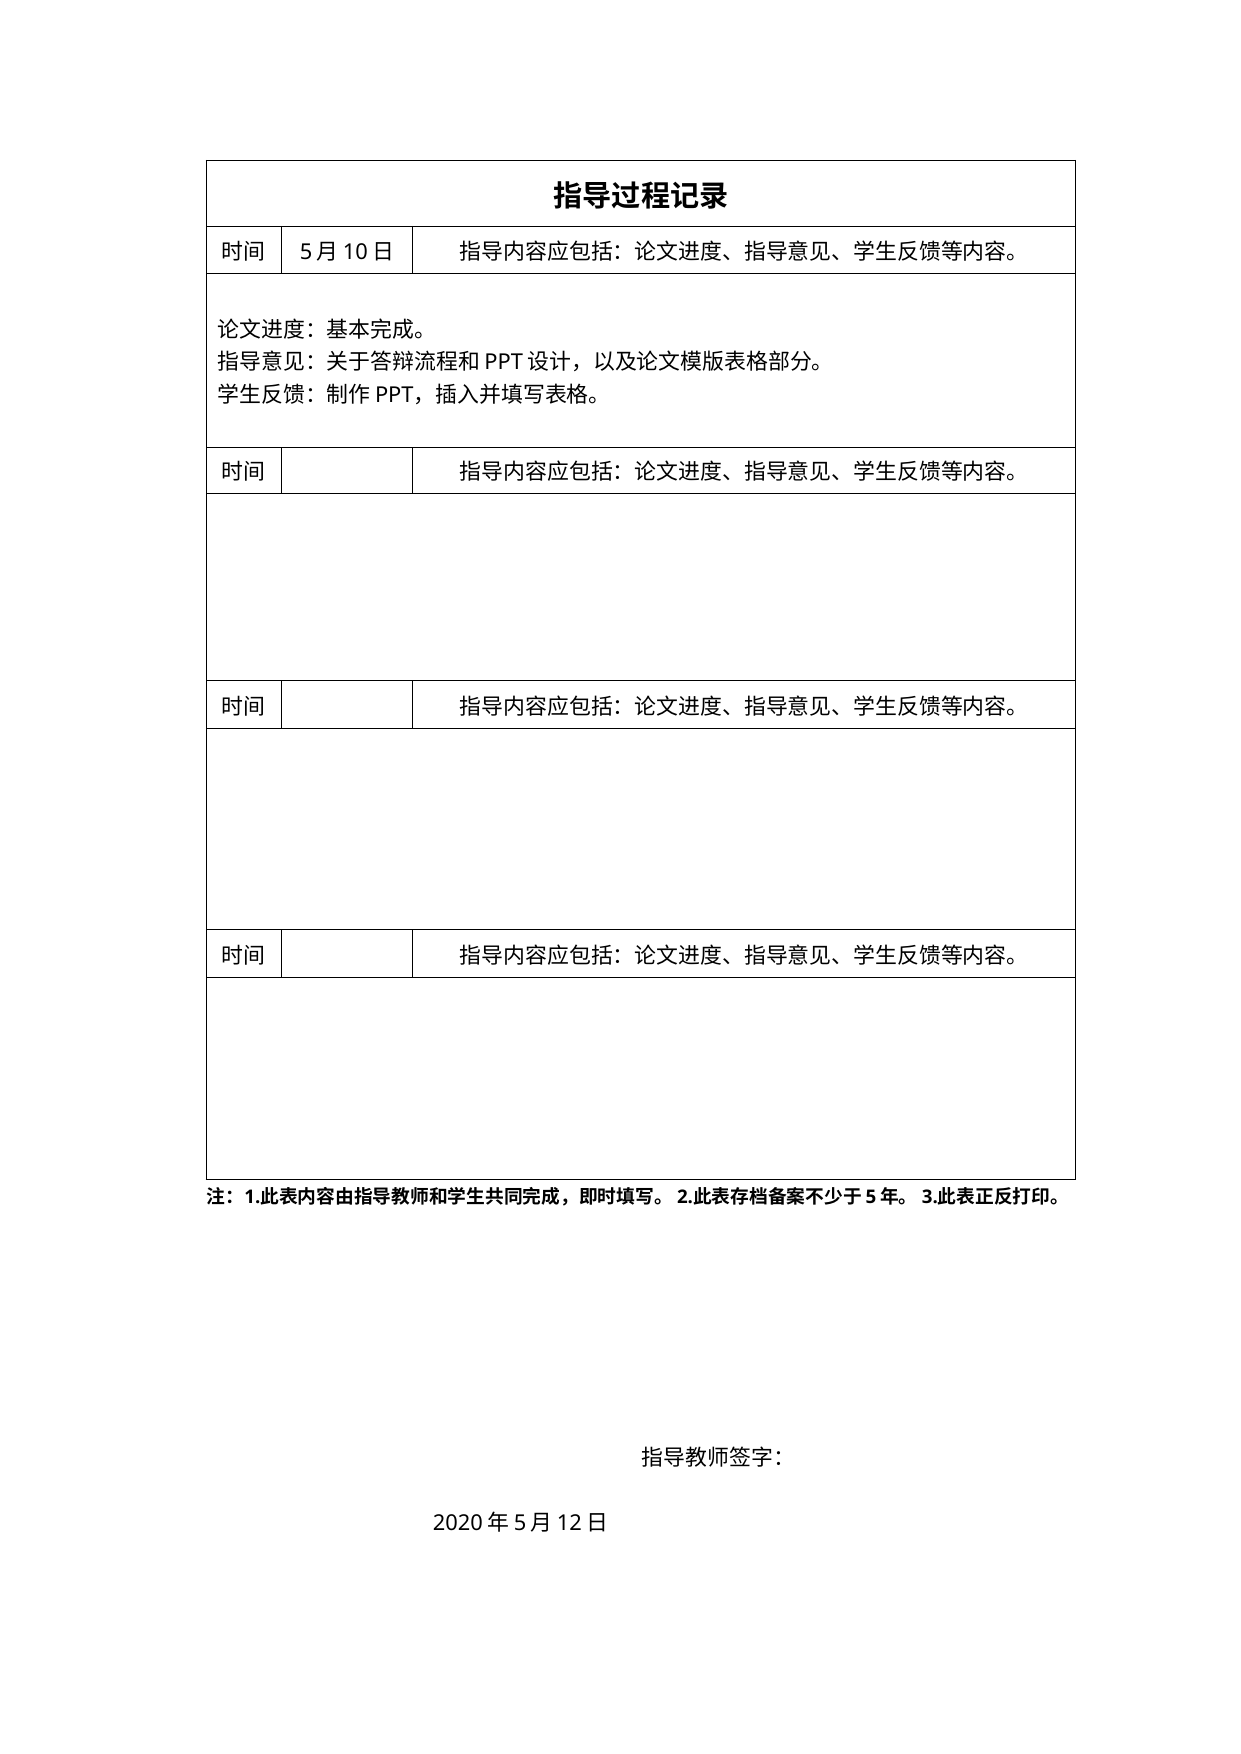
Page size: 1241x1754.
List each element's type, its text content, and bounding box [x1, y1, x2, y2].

table_cell [282, 930, 412, 977]
table_cell [282, 448, 412, 492]
table_header 指导过程记录 [207, 161, 1075, 226]
table_cell 指导内容应包括：论文进度、指导意见、学生反馈等内容。 [413, 930, 1075, 977]
table_cell 论文进度：基本完成。 指导意见：关于答辩流程和PPT设计，以及论文模版表格部分。 学生反馈：制作PPT，插入并填写表格。 [207, 274, 1075, 447]
table_cell 指导内容应包括：论文进度、指导意见、学生反馈等内容。 [413, 681, 1075, 728]
table_cell 时间 [207, 448, 281, 492]
text 注：1.此表内容由指导教师和学生共同完成，即时填写。 2.此表存档备案不少于5年。 3.此表正反打印。 [159, 1179, 1122, 1212]
table_cell 时间 [207, 681, 281, 728]
table_cell 5月10日 [282, 227, 412, 273]
text 指导教师签字： [159, 1439, 1122, 1472]
table_cell 指导内容应包括：论文进度、指导意见、学生反馈等内容。 [413, 448, 1075, 492]
table_cell [282, 681, 412, 728]
table_cell 指导内容应包括：论文进度、指导意见、学生反馈等内容。 [413, 227, 1075, 273]
text 2020年5月12日 [159, 1504, 1122, 1537]
table_cell [207, 978, 1075, 1178]
table_cell [207, 729, 1075, 929]
table_cell 时间 [207, 930, 281, 977]
table_cell [207, 494, 1075, 680]
table_cell 时间 [207, 227, 281, 273]
